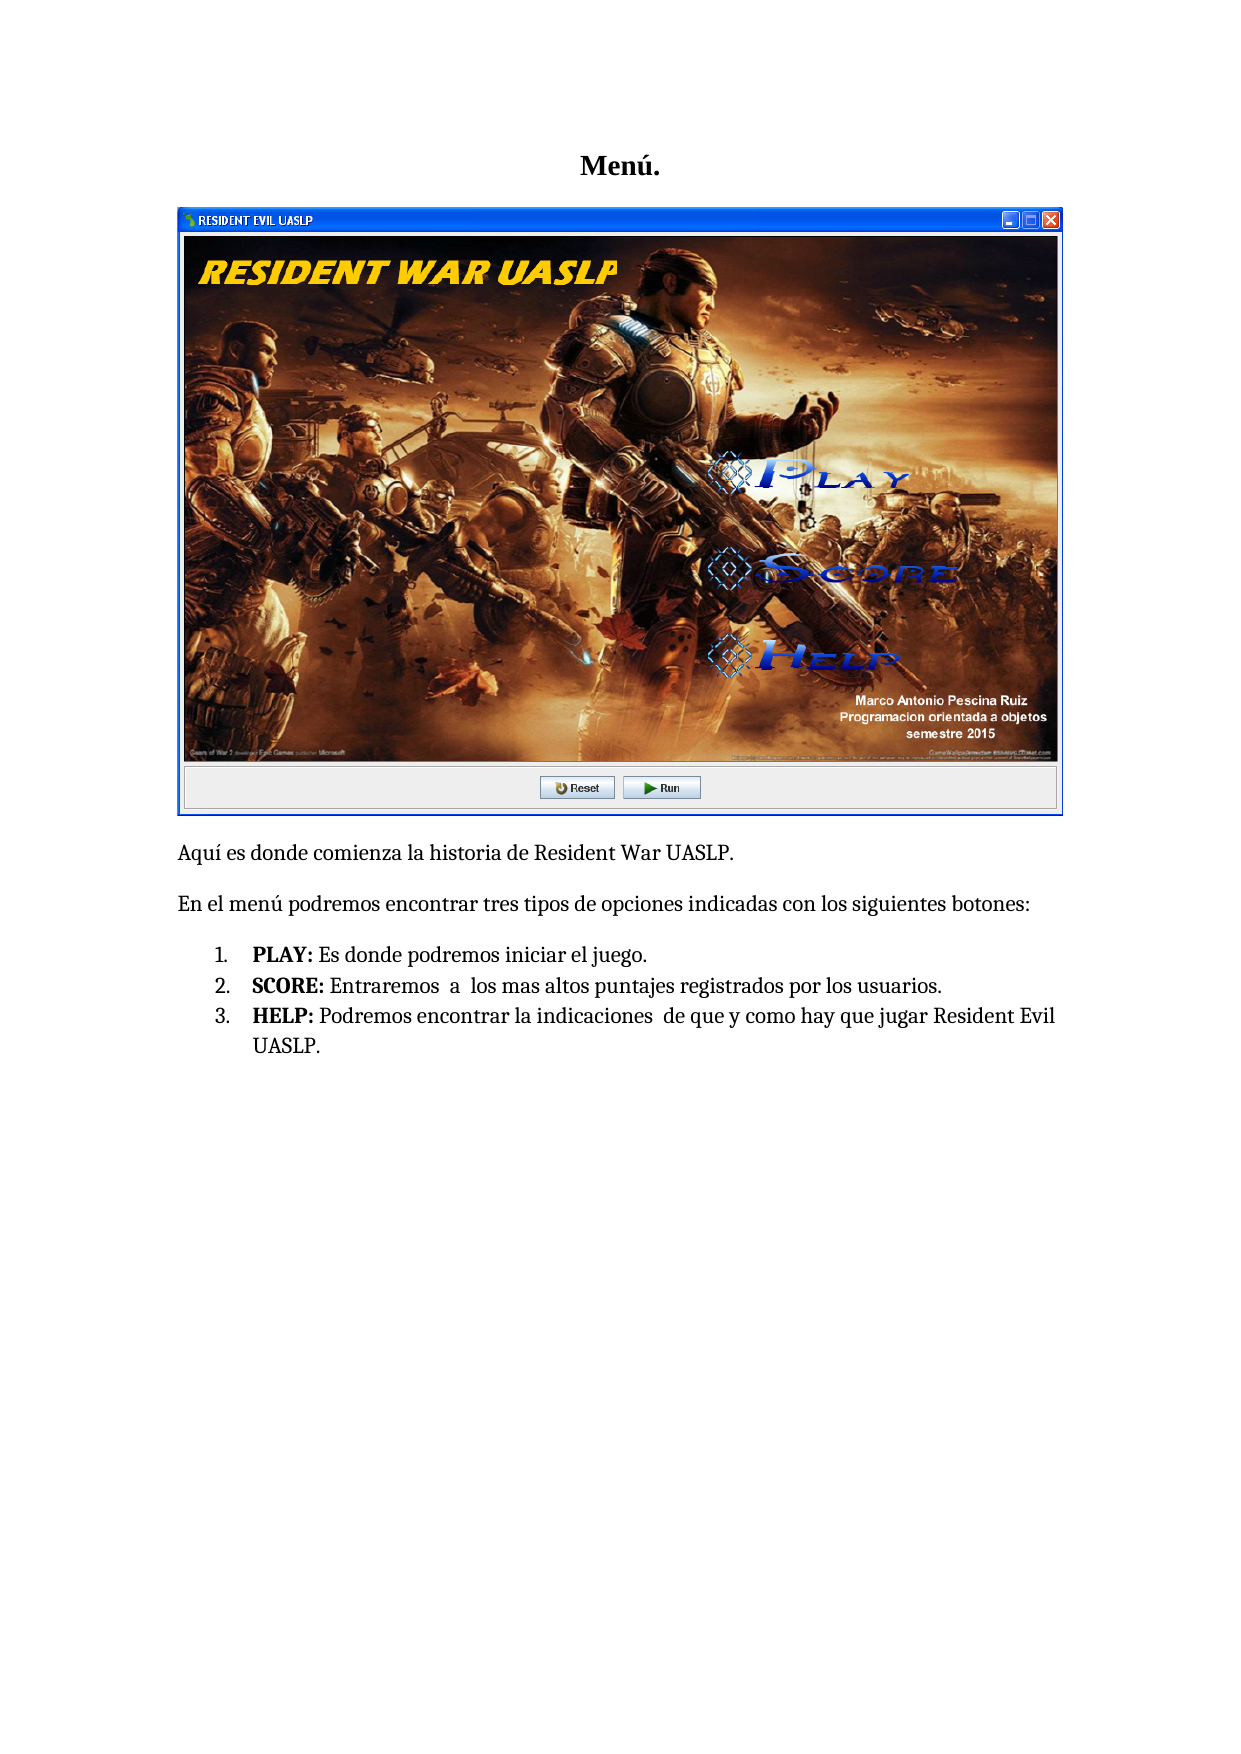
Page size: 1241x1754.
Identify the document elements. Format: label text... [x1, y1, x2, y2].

text En el menú podremos encontrar tres tipos de opciones indicadas con los siguientes botones: [177, 891, 1063, 918]
list SCORE: Entraremos a los mas altos puntajes registrados por los usuarios. [215, 972, 1063, 999]
text Aquí es donde comienza la historia de Resident War UASLP. [177, 840, 1063, 867]
picture [177, 207, 1063, 816]
list HELP: Podremos encontrar la indicaciones de que y como hay que jugar Resident Evil UASLP. [215, 1003, 1063, 1059]
list PLAY: Es donde podremos iniciar el juego. [215, 942, 1063, 969]
text Menú. [177, 148, 1063, 181]
